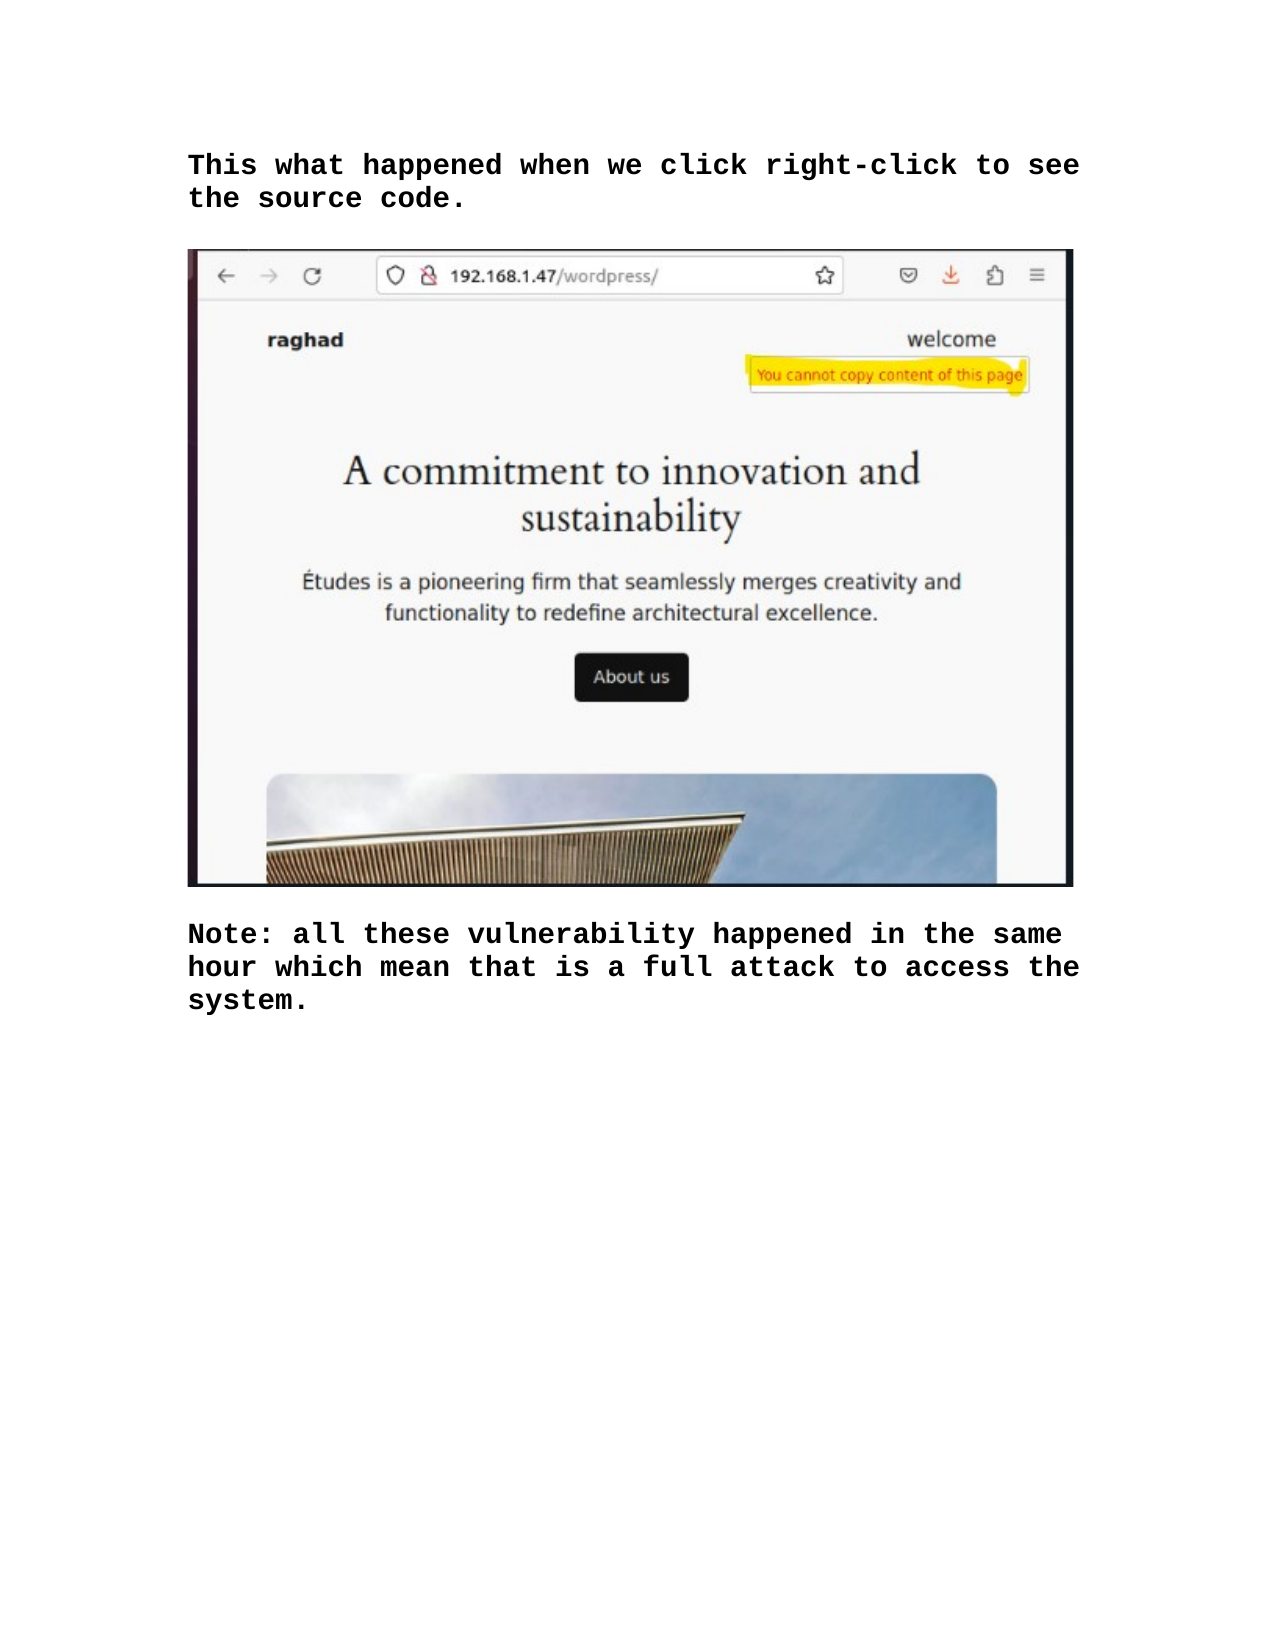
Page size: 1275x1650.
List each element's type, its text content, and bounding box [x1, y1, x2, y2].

text Note: all these vulnerability happened in the same hour which mean that is a full attack to access the system. [187, 919, 1087, 1018]
text This what happened when we click right-click to see the source code. [187, 150, 1087, 216]
picture [187, 249, 1074, 887]
